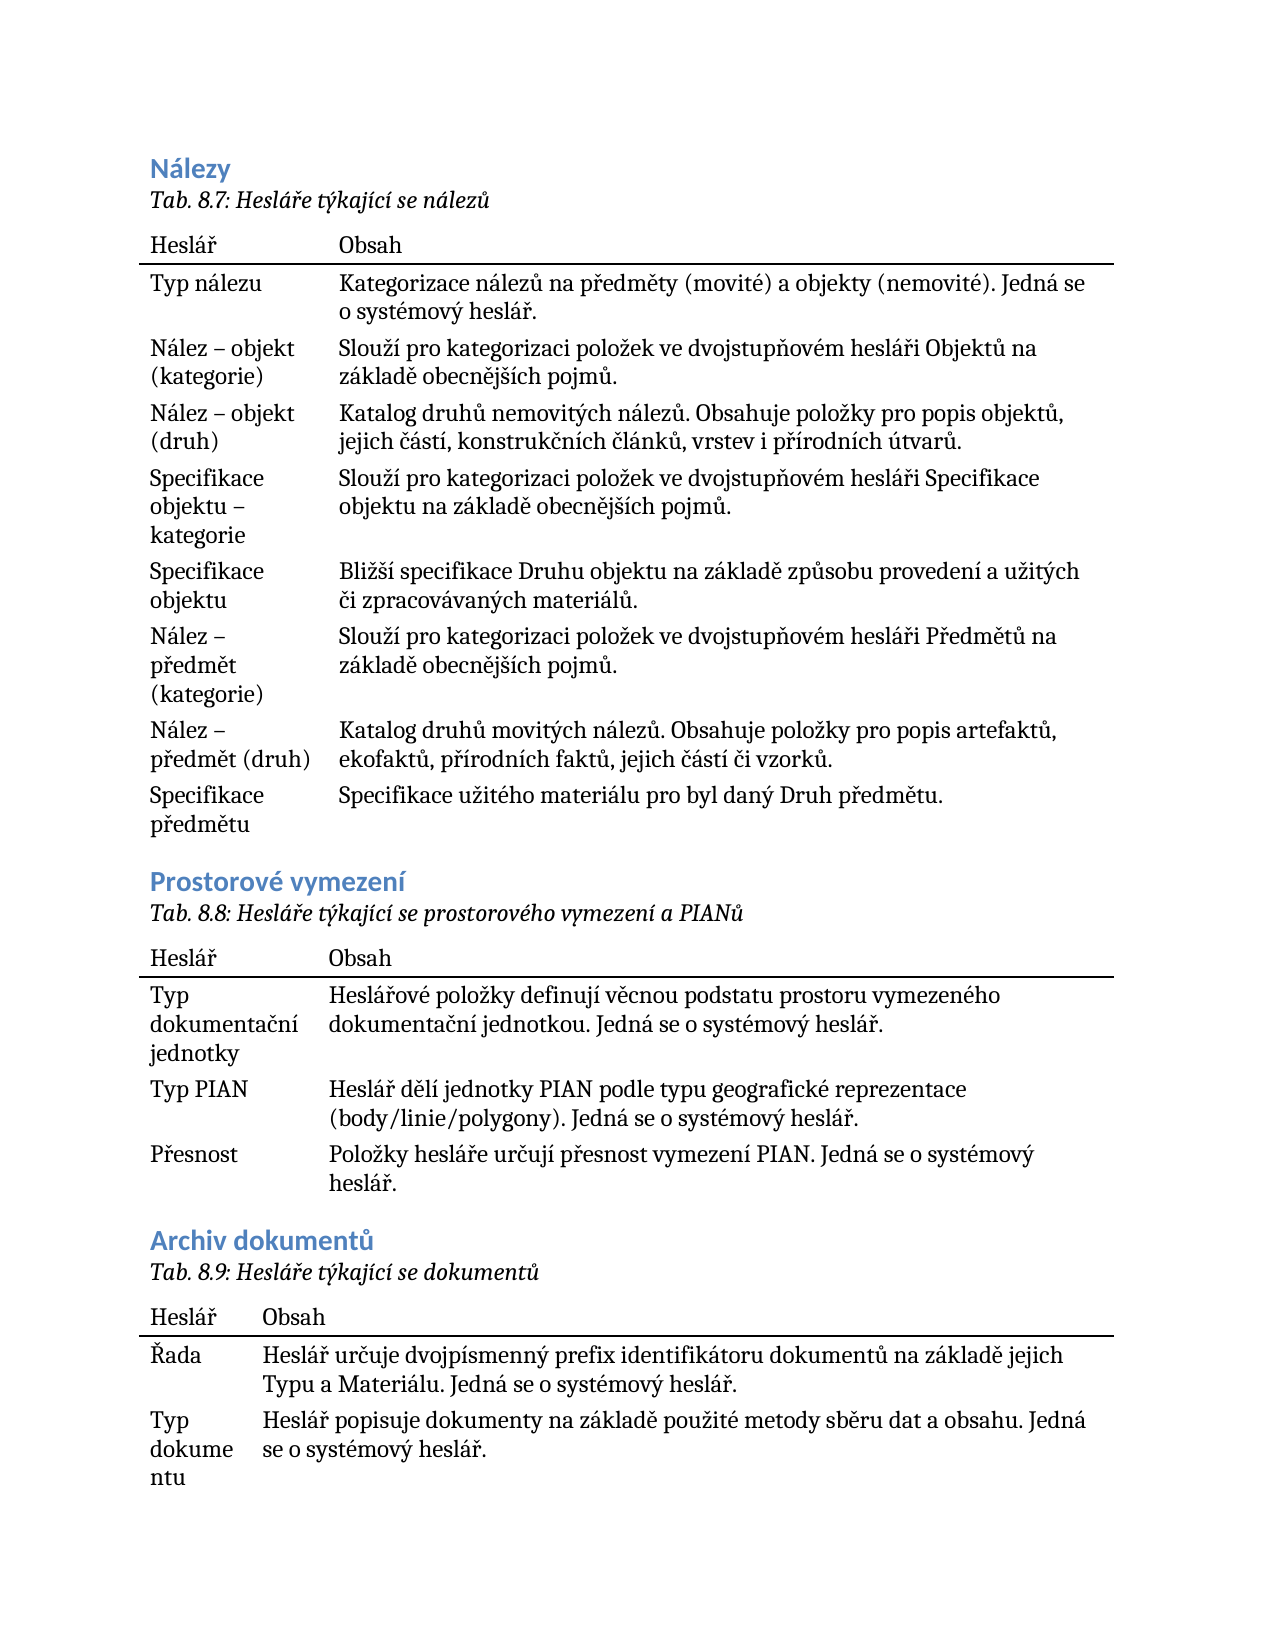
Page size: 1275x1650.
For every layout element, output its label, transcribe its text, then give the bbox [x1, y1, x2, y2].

table_cell Nález – objekt (druh) [139, 395, 328, 460]
table_cell Specifikace objektu – kategorie [139, 460, 328, 553]
table_cell Heslář popisuje dokumenty na základě použité metody sběru dat a obsahu. Jedná se o systémový heslář. [251, 1402, 1114, 1496]
table_header Obsah [251, 1299, 1114, 1335]
table_cell Položky hesláře určují přesnost vymezení PIAN. Jedná se o systémový heslář. [317, 1136, 1114, 1201]
table_cell Heslářové položky definují věcnou podstatu prostoru vymezeného dokumentační jednotkou. Jedná se o systémový heslář. [317, 978, 1114, 1071]
table_header Obsah [328, 227, 1114, 263]
subtitle Archiv dokumentů [150, 1222, 1125, 1258]
table_cell Katalog druhů nemovitých nálezů. Obsahuje položky pro popis objektů, jejich částí, konstrukčních článků, vrstev i přírodních útvarů. [328, 395, 1114, 460]
table_cell Nález – objekt (kategorie) [139, 330, 328, 395]
table_cell Typ PIAN [139, 1071, 317, 1136]
table_header Heslář [139, 940, 317, 976]
table_cell Specifikace užitého materiálu pro byl daný Druh předmětu. [328, 777, 1114, 842]
table_cell Slouží pro kategorizaci položek ve dvojstupňovém hesláři Předmětů na základě obecnějších pojmů. [328, 619, 1114, 712]
table_cell Katalog druhů movitých nálezů. Obsahuje položky pro popis artefaktů, ekofaktů, přírodních faktů, jejich částí či vzorků. [328, 712, 1114, 777]
table_cell Bližší specifikace Druhu objektu na základě způsobu provedení a užitých či zpracovávaných materiálů. [328, 554, 1114, 618]
table_cell Specifikace předmětu [139, 777, 328, 842]
table_cell Typ dokumentační jednotky [139, 978, 317, 1071]
table_header Heslář [139, 1299, 251, 1335]
text Tab. 8.7: Hesláře týkající se nálezů [150, 186, 1125, 214]
table_cell Specifikace objektu [139, 554, 328, 618]
table_cell Slouží pro kategorizaci položek ve dvojstupňovém hesláři Specifikace objektu na základě obecnějších pojmů. [328, 460, 1114, 553]
table_cell Nález – předmět (druh) [139, 712, 328, 777]
table_cell Přesnost [139, 1136, 317, 1201]
table_cell Typ nálezu [139, 265, 328, 330]
text Tab. 8.8: Hesláře týkající se prostorového vymezení a PIANů [150, 899, 1125, 927]
table_cell Heslář dělí jednotky PIAN podle typu geografické reprezentace (body/linie/polygony). Jedná se o systémový heslář. [317, 1071, 1114, 1136]
table_cell Typ dokumentu [139, 1402, 251, 1496]
subtitle Nálezy [150, 150, 1125, 186]
table_cell Heslář určuje dvojpísmenný prefix identifikátoru dokumentů na základě jejich Typu a Materiálu. Jedná se o systémový heslář. [251, 1337, 1114, 1402]
table_header Obsah [317, 940, 1114, 976]
table_cell Kategorizace nálezů na předměty (movité) a objekty (nemovité). Jedná se o systémový heslář. [328, 265, 1114, 330]
table_header Heslář [139, 227, 328, 263]
subtitle Prostorové vymezení [150, 863, 1125, 899]
table_cell Řada [139, 1337, 251, 1402]
table_cell Nález – předmět (kategorie) [139, 619, 328, 712]
table_cell Slouží pro kategorizaci položek ve dvojstupňovém hesláři Objektů na základě obecnějších pojmů. [328, 330, 1114, 395]
text Tab. 8.9: Hesláře týkající se dokumentů [150, 1258, 1125, 1287]
